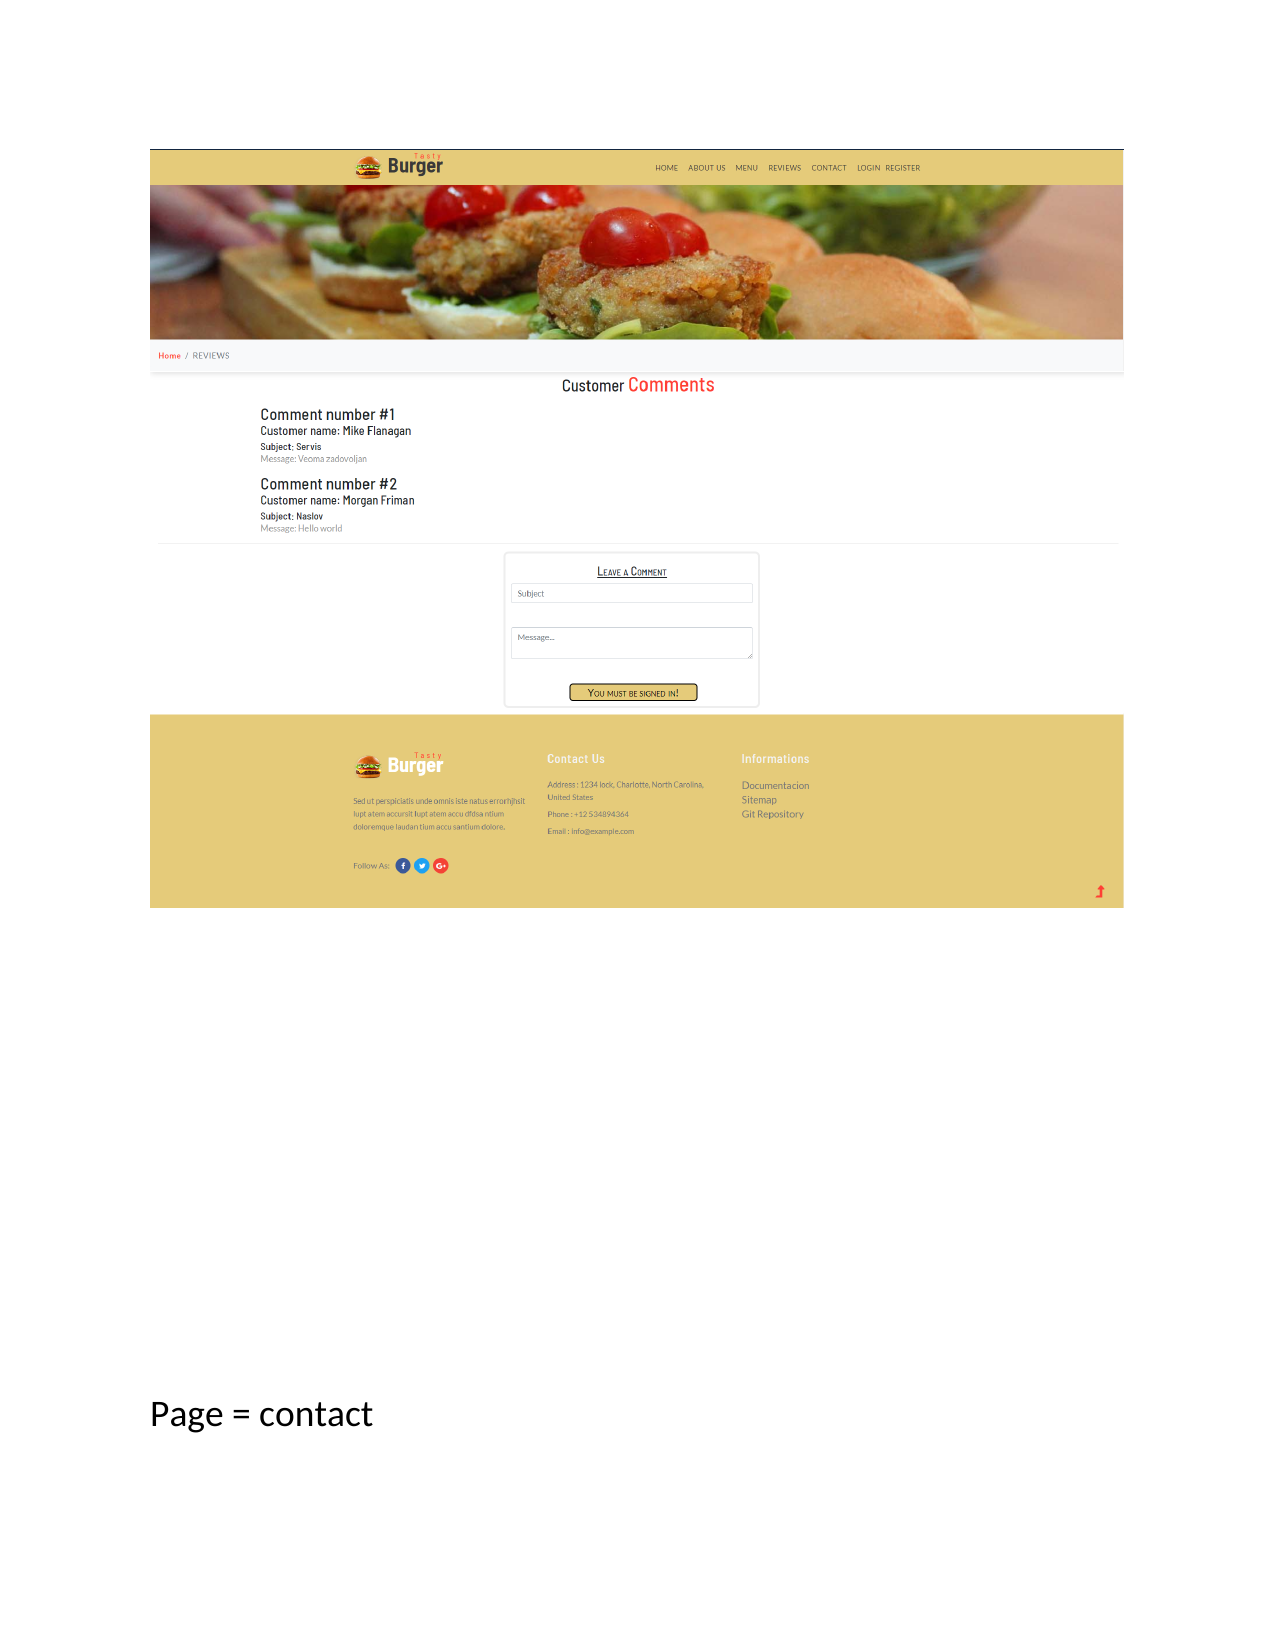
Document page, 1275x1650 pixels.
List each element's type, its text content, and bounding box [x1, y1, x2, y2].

picture [150, 713, 1124, 908]
picture [150, 149, 1124, 371]
text Page = contact [150, 1390, 1125, 1436]
picture [150, 372, 1124, 712]
